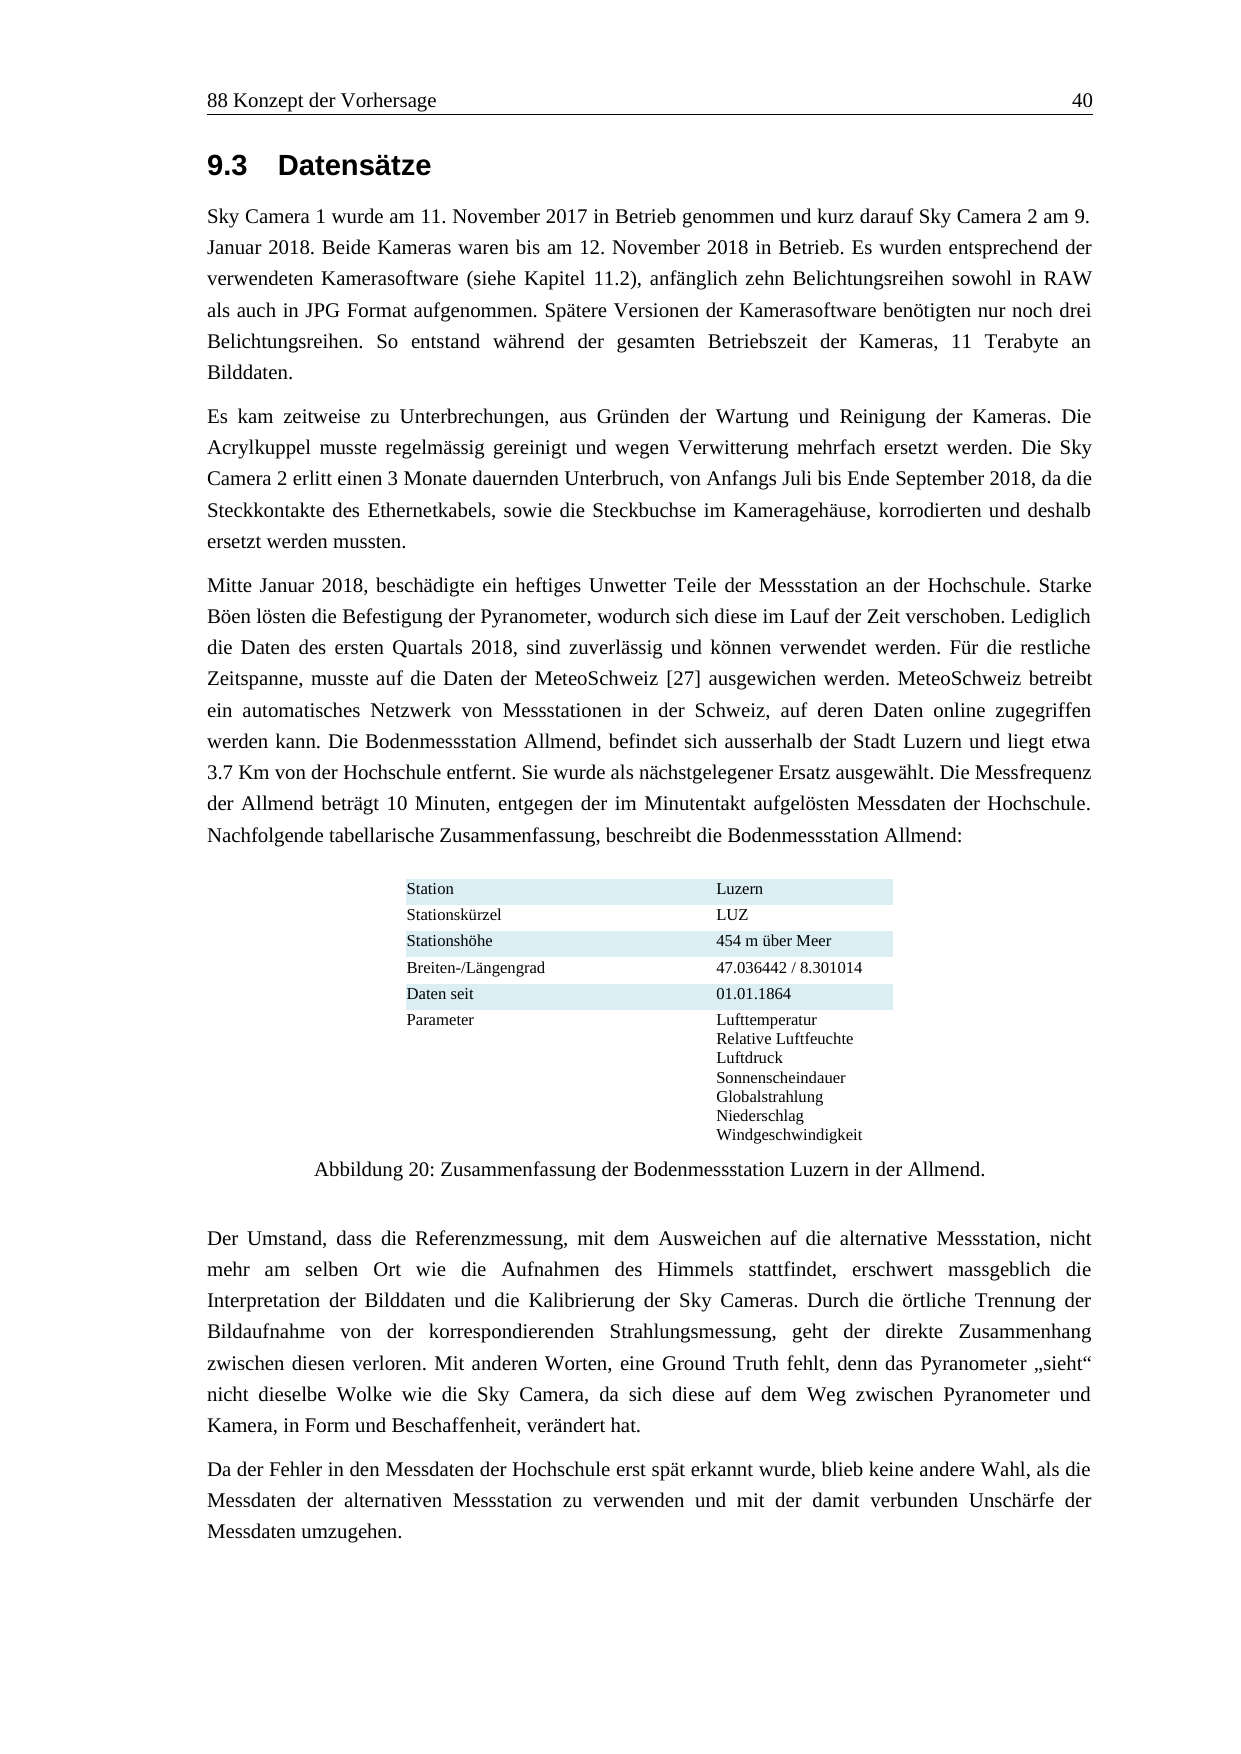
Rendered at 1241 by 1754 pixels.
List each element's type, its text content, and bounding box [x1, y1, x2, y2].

text Abbildung 20: Zusammenfassung der Bodenmessstation Luzern in der Allmend. [207, 1157, 1093, 1181]
table_header Luzern [716, 879, 893, 905]
text Sky Camera 1 wurde am 11. November 2017 in Betrieb genommen und kurz darauf Sky Camera 2 am 9. Januar 2018. Beide Kameras waren bis am 12. November 2018 in Betrieb. Es wurden entsprechend der verwendeten Kamerasoftware (siehe Kapitel 11.2), anfänglich zehn Belichtungsreihen sowohl in RAW als auch in JPG Format aufgenommen. Spätere Versionen der Kamerasoftware benötigten nur noch drei Belichtungsreihen. So entstand während der gesamten Betriebszeit der Kameras, 11 Terabyte an Bilddaten. [207, 204, 1093, 384]
table_cell Stationshöhe [406, 931, 716, 957]
table_cell LUZ [716, 905, 893, 931]
subtitle Datensätze [207, 148, 1093, 181]
table_cell 47.036442 / 8.301014 [716, 958, 893, 984]
table_cell Stationskürzel [406, 905, 716, 931]
table_cell Daten seit [406, 984, 716, 1010]
table_header Station [406, 879, 716, 905]
table_cell 01.01.1864 [716, 984, 893, 1010]
text Mitte Januar 2018, beschädigte ein heftiges Unwetter Teile der Messstation an der Hochschule. Starke Böen lösten die Befestigung der Pyranometer, wodurch sich diese im Lauf der Zeit verschoben. Lediglich die Daten des ersten Quartals 2018, sind zuverlässig und können verwendet werden. Für die restliche Zeitspanne, musste auf die Daten der MeteoSchweiz [27] ausgewichen werden. MeteoSchweiz betreibt ein automatisches Netzwerk von Messstationen in der Schweiz, auf deren Daten online zugegriffen werden kann. Die Bodenmessstation Allmend, befindet sich ausserhalb der Stadt Luzern und liegt etwa 3.7 Km von der Hochschule entfernt. Sie wurde als nächstgelegener Ersatz ausgewählt. Die Messfrequenz der Allmend beträgt 10 Minuten, entgegen der im Minutentakt aufgelösten Messdaten der Hochschule. Nachfolgende tabellarische Zusammenfassung, beschreibt die Bodenmessstation Allmend: [207, 572, 1093, 847]
table_cell 454 m über Meer [716, 931, 893, 957]
text Da der Fehler in den Messdaten der Hochschule erst spät erkannt wurde, blieb keine andere Wahl, als die Messdaten der alternativen Messstation zu verwenden und mit der damit verbunden Unschärfe der Messdaten umzugehen. [207, 1457, 1093, 1543]
text Es kam zeitweise zu Unterbrechungen, aus Gründen der Wartung und Reinigung der Kameras. Die Acrylkuppel musste regelmässig gereinigt und wegen Verwitterung mehrfach ersetzt werden. Die Sky Camera 2 erlitt einen 3 Monate dauernden Unterbruch, von Anfangs Juli bis Ende September 2018, da die Steckkontakte des Ethernetkabels, sowie die Steckbuchse im Kameragehäuse, korrodierten und deshalb ersetzt werden mussten. [207, 404, 1093, 553]
text Der Umstand, dass die Referenzmessung, mit dem Ausweichen auf die alternative Messstation, nicht mehr am selben Ort wie die Aufnahmen des Himmels stattfindet, erschwert massgeblich die Interpretation der Bilddaten und die Kalibrierung der Sky Cameras. Durch die örtliche Trennung der Bildaufnahme von der korrespondierenden Strahlungsmessung, geht der direkte Zusammenhang zwischen diesen verloren. Mit anderen Worten, eine Ground Truth fehlt, denn das Pyranometer „sieht“ nicht dieselbe Wolke wie die Sky Camera, da sich diese auf dem Weg zwischen Pyranometer und Kamera, in Form und Beschaffenheit, verändert hat. [207, 1225, 1093, 1437]
table_cell Lufttemperatur Relative Luftfeuchte Luftdruck Sonnenscheindauer Globalstrahlung Niederschlag Windgeschwindigkeit [716, 1010, 893, 1144]
table_cell Parameter [406, 1010, 716, 1144]
table_cell Breiten-/Längengrad [406, 958, 716, 984]
